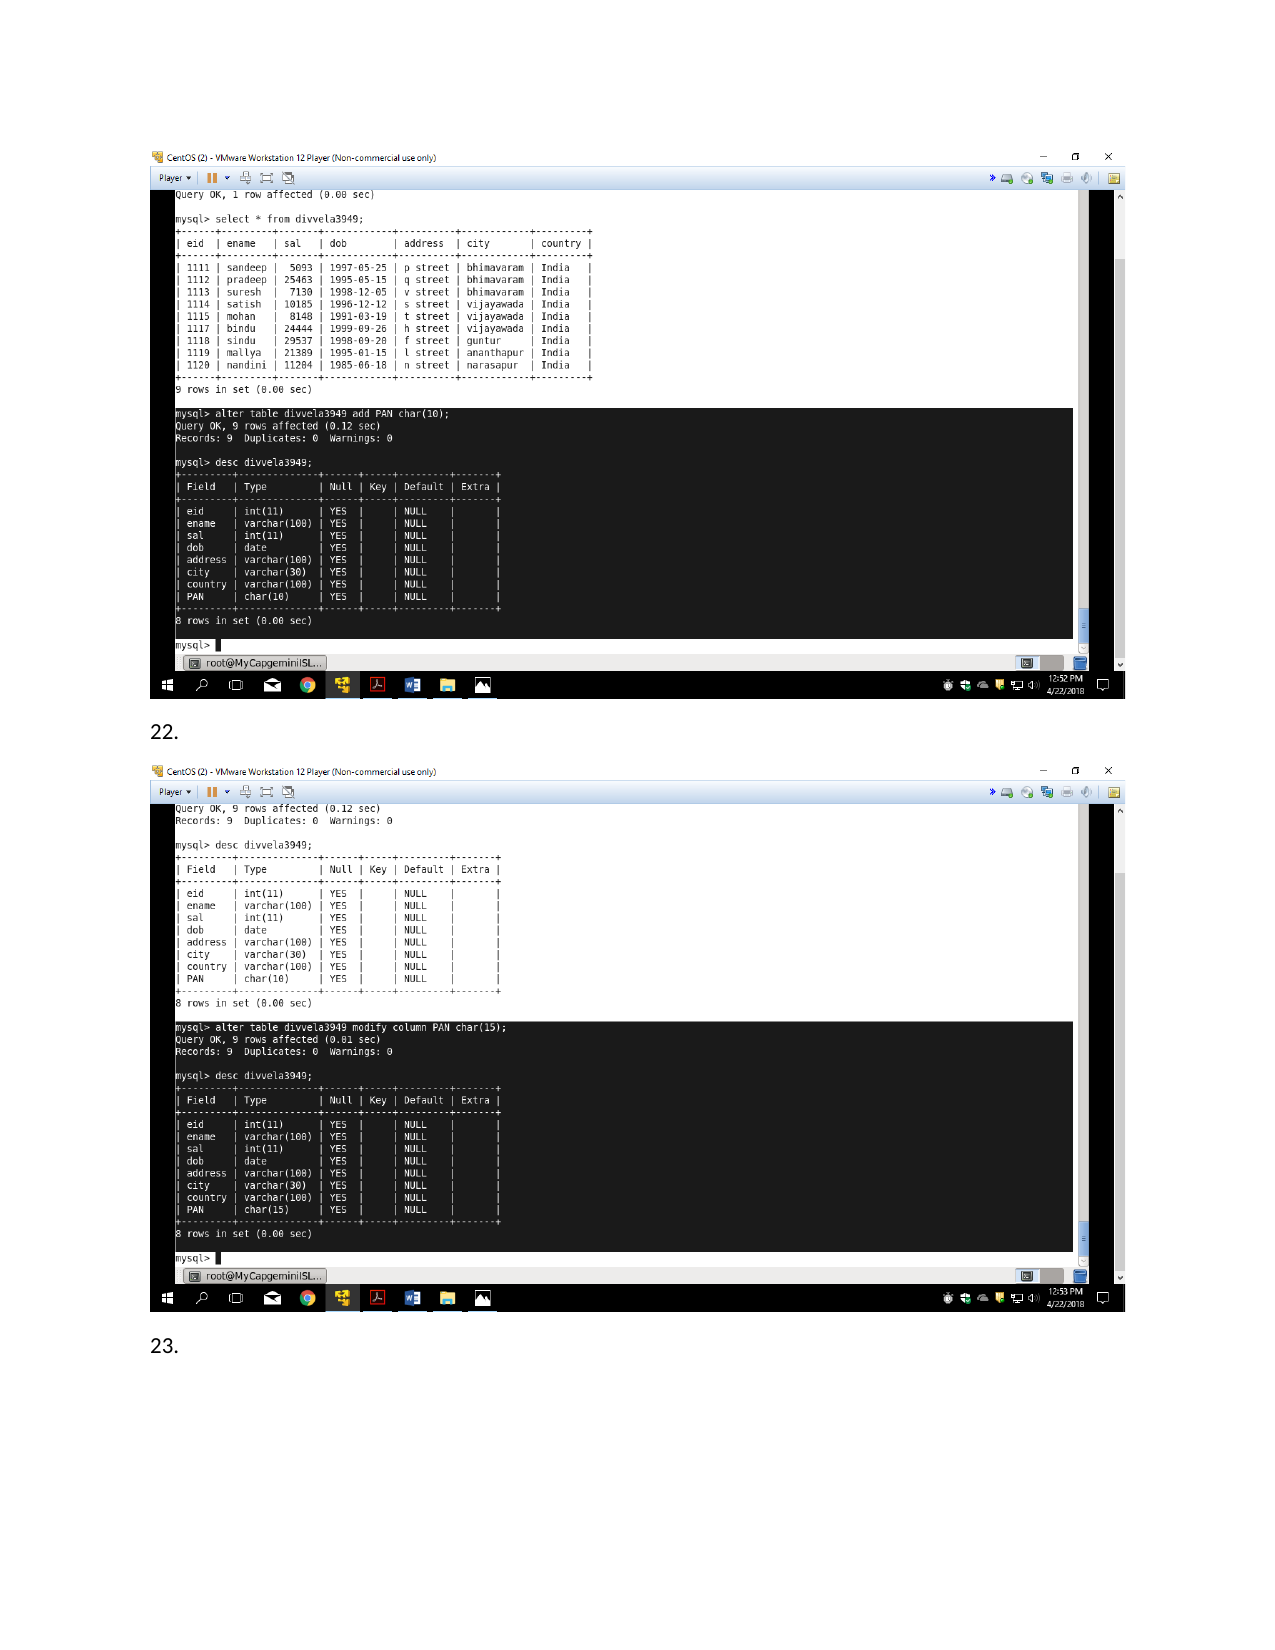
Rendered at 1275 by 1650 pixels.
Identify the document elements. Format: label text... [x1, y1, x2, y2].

text 23. [150, 1331, 1125, 1359]
text 22. [150, 717, 1125, 745]
picture [150, 763, 1125, 1312]
picture [150, 150, 1125, 699]
